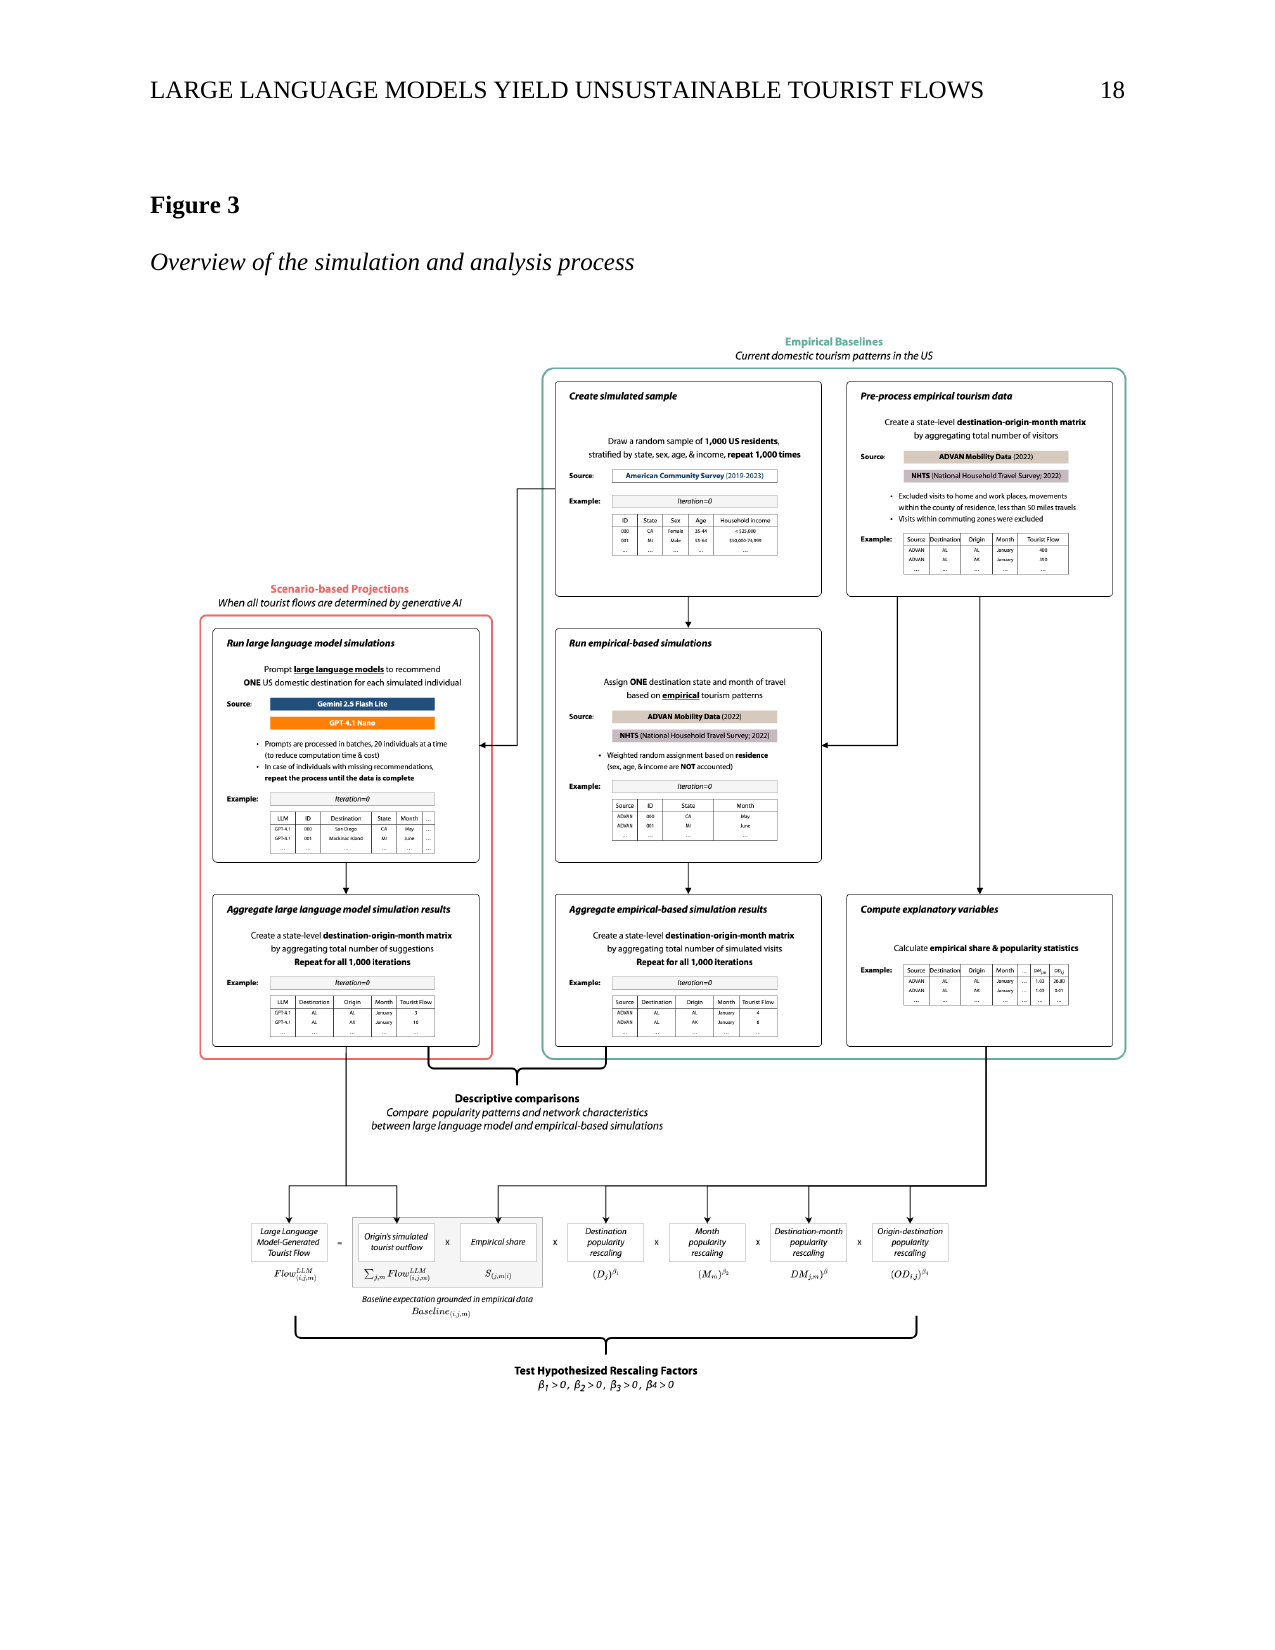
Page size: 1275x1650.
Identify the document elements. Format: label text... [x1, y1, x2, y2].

text Overview of the simulation and analysis process [150, 247, 1125, 276]
picture [168, 317, 1144, 1407]
title Figure 3 [150, 190, 1125, 219]
